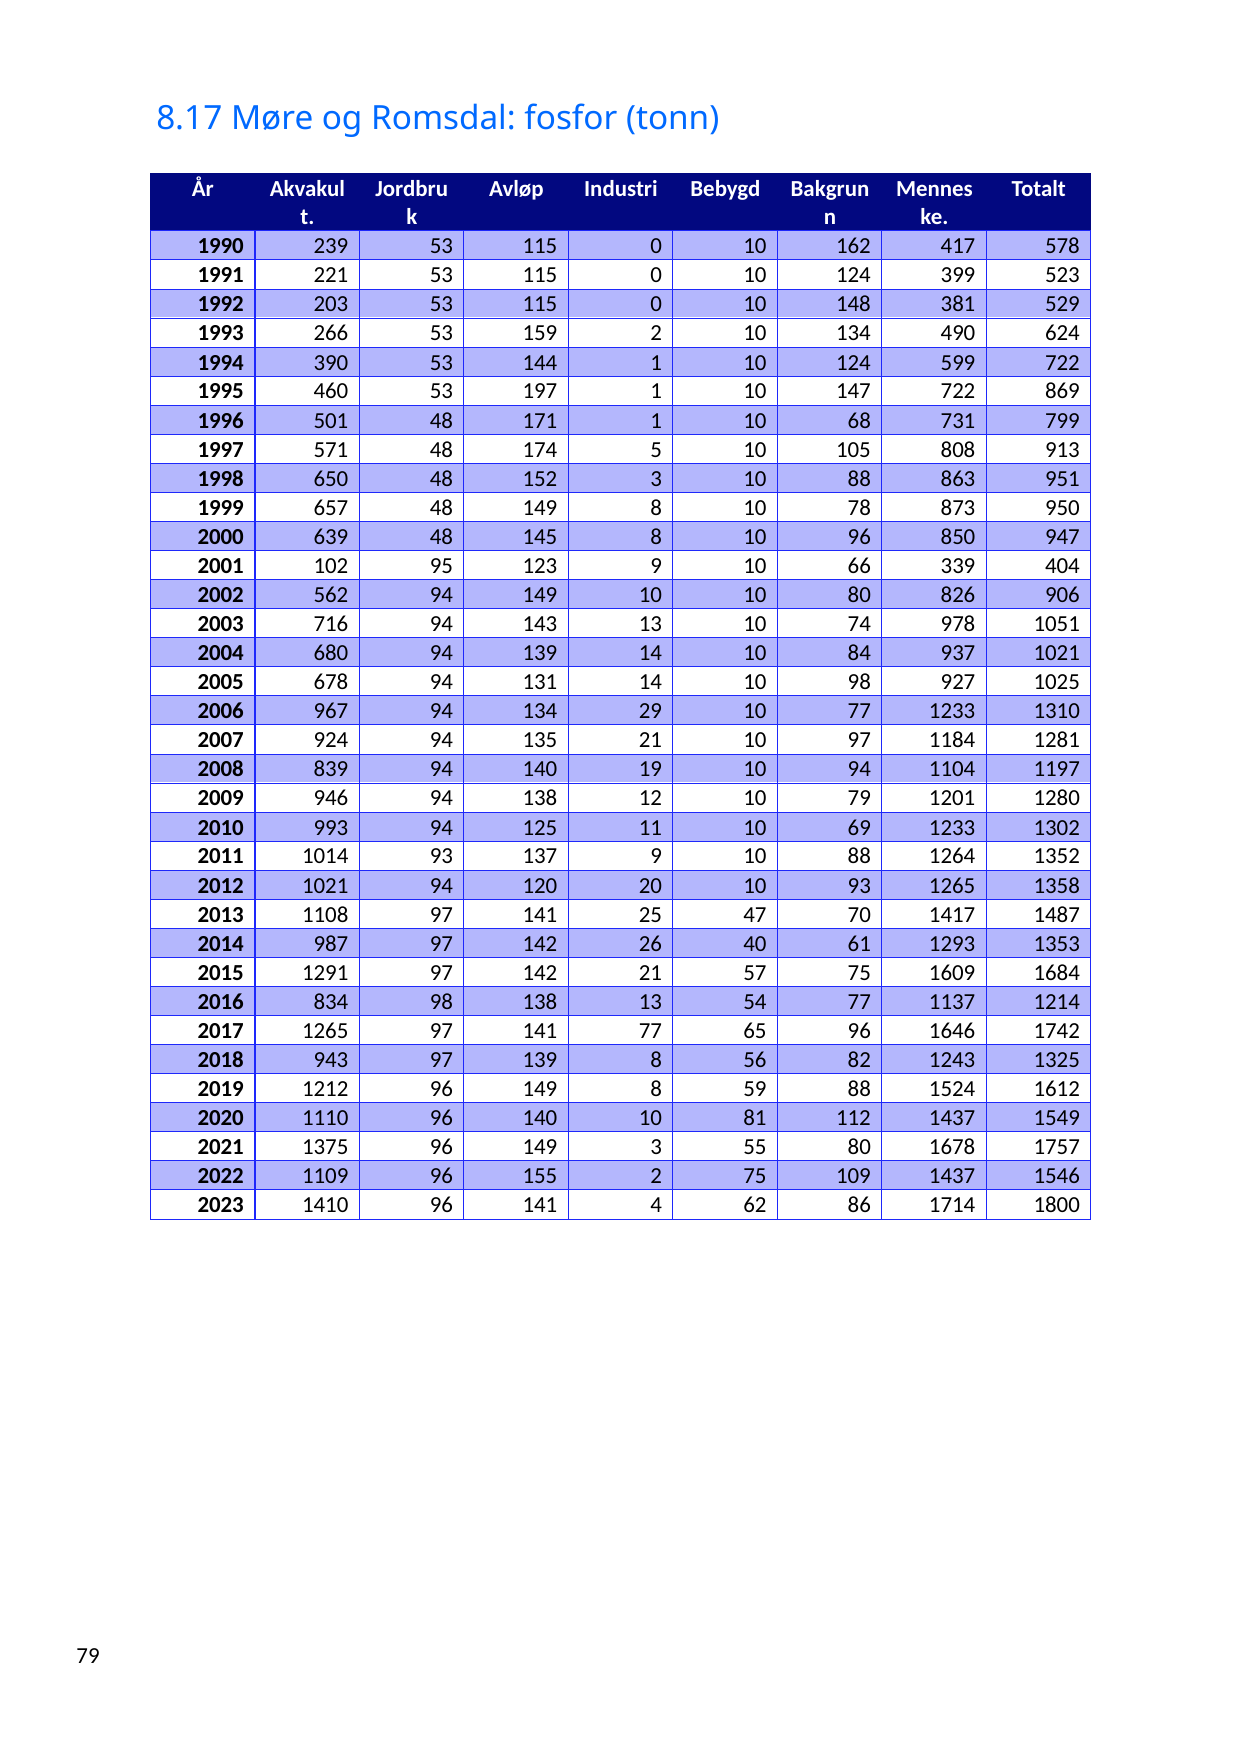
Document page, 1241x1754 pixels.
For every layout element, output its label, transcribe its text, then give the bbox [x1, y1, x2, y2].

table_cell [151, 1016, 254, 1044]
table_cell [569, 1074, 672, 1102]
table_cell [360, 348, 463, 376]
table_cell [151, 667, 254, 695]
subtitle Møre og Romsdal: fosfor (tonn) [156, 94, 1090, 139]
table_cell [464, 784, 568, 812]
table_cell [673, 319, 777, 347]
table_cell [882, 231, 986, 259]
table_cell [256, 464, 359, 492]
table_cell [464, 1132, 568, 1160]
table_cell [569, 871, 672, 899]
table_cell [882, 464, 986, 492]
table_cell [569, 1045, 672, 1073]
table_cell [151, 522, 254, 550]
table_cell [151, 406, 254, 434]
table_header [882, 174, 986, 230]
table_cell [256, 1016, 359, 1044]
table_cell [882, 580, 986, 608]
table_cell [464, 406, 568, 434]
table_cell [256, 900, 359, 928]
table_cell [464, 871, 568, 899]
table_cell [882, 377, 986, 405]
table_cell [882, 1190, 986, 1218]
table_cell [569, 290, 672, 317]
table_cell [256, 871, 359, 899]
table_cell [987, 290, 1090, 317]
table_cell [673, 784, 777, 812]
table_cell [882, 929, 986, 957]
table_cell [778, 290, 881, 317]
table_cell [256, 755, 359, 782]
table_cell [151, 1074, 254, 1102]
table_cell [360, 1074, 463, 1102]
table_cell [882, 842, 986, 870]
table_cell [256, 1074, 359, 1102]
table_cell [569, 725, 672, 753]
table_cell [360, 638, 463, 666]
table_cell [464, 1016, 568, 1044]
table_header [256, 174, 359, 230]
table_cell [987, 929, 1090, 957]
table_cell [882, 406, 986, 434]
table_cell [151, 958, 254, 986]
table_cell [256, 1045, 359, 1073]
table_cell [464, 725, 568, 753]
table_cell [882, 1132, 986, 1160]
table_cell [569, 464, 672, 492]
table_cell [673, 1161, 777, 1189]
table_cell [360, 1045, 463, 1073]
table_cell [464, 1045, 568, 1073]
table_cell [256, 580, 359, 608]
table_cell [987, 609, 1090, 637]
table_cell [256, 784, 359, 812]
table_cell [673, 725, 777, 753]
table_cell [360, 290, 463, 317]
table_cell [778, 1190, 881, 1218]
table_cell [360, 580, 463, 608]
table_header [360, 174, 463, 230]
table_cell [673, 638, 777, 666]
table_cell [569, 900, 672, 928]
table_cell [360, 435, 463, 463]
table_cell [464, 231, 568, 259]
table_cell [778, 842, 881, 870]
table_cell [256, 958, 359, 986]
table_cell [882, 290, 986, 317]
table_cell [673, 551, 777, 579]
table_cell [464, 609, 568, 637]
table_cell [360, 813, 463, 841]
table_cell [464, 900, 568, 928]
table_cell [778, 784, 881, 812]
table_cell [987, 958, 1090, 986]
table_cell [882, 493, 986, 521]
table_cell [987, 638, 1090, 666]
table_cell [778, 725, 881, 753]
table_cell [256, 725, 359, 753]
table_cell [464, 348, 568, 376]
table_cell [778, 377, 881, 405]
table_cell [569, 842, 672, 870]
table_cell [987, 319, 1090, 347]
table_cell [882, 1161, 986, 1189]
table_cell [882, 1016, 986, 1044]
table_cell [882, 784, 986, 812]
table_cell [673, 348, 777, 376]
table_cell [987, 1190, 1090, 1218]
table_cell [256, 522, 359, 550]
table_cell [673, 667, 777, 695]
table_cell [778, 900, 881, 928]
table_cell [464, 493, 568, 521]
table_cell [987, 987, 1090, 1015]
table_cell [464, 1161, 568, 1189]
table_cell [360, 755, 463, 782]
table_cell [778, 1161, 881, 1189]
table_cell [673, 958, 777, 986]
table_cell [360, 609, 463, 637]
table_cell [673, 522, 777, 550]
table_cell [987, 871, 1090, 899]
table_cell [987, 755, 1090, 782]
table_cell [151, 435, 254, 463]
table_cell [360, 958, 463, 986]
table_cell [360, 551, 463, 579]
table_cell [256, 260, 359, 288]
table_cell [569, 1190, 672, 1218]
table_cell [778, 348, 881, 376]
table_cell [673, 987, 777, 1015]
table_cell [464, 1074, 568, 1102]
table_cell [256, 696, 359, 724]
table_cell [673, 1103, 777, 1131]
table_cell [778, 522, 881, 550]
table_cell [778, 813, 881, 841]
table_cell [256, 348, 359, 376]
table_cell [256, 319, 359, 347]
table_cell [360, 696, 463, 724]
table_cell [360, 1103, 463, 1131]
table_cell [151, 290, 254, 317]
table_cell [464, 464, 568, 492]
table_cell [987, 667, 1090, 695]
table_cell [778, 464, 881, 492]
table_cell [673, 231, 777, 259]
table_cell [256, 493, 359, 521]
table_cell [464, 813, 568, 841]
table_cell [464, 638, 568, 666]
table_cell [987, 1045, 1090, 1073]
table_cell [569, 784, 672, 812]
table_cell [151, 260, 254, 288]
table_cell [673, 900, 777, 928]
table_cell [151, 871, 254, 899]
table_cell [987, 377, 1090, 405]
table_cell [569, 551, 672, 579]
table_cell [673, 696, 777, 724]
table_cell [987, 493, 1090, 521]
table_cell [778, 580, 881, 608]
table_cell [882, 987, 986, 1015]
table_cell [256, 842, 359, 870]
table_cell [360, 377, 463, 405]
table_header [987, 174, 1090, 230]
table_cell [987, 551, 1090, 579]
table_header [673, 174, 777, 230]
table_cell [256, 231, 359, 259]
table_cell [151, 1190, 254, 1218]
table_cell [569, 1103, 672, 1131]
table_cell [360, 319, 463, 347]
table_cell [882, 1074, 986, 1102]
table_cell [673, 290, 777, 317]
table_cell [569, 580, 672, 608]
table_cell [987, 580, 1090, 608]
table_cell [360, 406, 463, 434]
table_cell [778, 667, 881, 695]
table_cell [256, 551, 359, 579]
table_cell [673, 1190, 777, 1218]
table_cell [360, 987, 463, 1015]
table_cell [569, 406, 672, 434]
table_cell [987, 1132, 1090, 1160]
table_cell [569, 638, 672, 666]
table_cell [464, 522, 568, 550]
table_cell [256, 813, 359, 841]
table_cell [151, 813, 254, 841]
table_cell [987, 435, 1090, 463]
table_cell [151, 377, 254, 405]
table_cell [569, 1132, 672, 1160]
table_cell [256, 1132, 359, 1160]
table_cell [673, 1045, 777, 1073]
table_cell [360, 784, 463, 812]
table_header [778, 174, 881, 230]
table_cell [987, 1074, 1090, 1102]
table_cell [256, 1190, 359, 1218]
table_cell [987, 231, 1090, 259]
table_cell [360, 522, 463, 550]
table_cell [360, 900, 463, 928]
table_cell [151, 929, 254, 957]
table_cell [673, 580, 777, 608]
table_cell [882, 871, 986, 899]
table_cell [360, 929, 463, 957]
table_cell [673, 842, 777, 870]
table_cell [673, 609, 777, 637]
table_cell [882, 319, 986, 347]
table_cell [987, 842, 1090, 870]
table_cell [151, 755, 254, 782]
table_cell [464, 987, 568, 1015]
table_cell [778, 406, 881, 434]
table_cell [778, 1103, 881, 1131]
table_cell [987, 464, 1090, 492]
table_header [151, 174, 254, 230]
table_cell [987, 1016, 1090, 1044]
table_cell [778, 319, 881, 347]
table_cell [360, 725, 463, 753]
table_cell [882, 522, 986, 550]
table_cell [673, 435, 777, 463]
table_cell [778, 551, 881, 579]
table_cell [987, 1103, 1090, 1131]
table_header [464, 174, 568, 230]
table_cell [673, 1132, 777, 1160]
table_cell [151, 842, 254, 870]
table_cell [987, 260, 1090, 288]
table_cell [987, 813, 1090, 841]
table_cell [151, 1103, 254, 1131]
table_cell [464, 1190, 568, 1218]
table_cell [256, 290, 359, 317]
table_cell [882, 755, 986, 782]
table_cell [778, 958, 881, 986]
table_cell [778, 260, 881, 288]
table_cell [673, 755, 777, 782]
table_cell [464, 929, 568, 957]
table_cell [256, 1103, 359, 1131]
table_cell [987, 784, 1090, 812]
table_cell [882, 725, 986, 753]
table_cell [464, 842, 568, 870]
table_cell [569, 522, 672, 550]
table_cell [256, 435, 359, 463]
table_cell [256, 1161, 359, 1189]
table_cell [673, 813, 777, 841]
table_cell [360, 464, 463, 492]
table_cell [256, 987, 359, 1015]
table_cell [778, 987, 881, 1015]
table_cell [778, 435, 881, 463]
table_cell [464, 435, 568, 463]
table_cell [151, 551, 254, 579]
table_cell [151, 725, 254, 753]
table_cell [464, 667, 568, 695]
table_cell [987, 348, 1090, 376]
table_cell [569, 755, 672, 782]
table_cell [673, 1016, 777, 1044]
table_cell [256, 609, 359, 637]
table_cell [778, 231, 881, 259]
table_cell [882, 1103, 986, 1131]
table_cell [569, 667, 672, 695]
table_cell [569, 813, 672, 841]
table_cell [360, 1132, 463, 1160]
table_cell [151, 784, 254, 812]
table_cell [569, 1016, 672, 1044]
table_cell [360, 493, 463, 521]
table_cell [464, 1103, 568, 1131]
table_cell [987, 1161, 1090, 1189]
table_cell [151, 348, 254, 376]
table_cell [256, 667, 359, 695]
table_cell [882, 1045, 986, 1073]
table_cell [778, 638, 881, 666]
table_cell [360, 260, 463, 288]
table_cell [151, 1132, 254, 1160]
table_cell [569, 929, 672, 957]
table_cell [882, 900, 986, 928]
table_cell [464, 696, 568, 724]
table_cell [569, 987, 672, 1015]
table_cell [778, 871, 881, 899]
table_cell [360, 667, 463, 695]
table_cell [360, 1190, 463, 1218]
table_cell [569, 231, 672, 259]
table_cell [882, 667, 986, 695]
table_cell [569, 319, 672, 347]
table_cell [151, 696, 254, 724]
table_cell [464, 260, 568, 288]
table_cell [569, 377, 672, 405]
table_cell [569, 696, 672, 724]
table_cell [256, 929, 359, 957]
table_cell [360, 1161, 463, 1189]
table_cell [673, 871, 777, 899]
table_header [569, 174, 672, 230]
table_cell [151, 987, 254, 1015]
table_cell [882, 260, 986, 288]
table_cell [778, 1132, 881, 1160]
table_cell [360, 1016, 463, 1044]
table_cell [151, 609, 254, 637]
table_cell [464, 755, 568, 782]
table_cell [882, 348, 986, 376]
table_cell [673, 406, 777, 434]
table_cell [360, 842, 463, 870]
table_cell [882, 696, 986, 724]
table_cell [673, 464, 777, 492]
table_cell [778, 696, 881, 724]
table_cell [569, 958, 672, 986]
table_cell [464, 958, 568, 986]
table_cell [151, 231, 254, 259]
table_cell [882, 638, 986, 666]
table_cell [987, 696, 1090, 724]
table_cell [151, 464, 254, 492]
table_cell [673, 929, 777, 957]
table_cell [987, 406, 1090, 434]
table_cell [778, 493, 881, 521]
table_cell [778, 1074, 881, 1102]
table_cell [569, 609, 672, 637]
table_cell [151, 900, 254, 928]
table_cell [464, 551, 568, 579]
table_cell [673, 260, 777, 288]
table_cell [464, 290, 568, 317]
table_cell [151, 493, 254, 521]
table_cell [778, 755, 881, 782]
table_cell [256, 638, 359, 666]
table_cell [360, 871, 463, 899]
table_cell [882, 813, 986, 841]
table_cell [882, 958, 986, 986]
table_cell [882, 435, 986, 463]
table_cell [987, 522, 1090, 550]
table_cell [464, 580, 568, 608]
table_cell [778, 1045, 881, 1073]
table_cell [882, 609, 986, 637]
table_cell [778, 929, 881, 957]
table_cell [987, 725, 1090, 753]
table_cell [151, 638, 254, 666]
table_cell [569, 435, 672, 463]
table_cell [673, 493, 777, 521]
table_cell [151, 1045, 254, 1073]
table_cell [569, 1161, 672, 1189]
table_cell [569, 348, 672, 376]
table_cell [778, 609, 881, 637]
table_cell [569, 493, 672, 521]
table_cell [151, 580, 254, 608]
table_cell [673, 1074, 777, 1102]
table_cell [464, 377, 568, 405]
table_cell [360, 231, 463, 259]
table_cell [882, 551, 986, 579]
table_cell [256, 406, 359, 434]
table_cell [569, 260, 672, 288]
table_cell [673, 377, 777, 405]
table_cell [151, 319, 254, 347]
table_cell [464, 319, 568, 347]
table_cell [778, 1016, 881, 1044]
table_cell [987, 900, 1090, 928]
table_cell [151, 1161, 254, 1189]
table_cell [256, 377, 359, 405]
